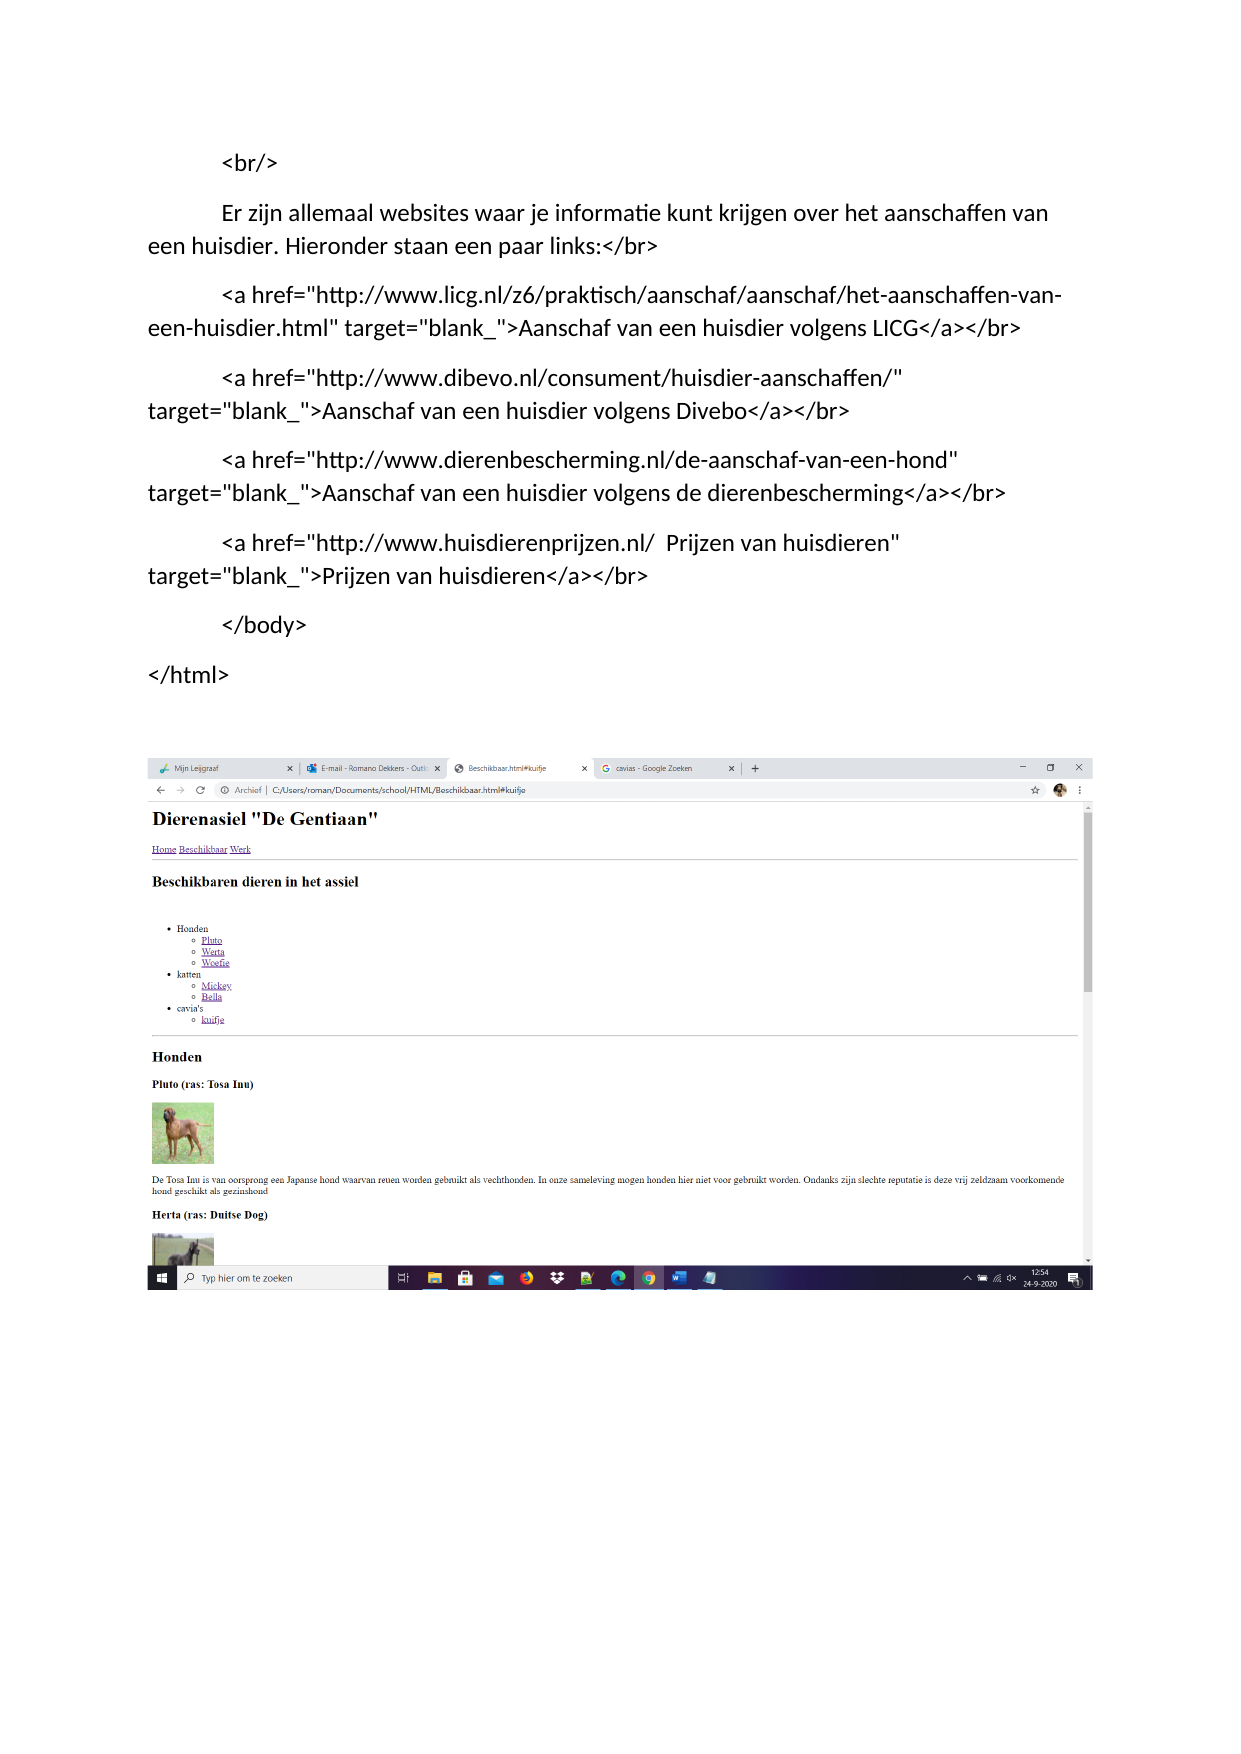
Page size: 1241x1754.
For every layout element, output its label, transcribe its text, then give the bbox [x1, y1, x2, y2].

text Er zijn allemaal websites waar je informatie kunt krijgen over het aanschaffen van een huisdier. Hieronder staan een paar links:</br> [148, 197, 1093, 261]
text <a href="http://www.dierenbescherming.nl/de-aanschaf-van-een-hond" target="blank_">Aanschaf van een huisdier volgens de dierenbescherming</a></br> [148, 445, 1093, 508]
picture [147, 758, 1093, 1290]
text <a href="http://www.huisdierenprijzen.nl/ Prijzen van huisdieren" target="blank_">Prijzen van huisdieren</a></br> [148, 527, 1093, 591]
text </html> [148, 659, 1093, 690]
text </body> [148, 610, 1093, 640]
text <a href="http://www.licg.nl/z6/praktisch/aanschaf/aanschaf/het-aanschaffen-van-een-huisdier.html" target="blank_">Aanschaf van een huisdier volgens LICG</a></br> [148, 280, 1093, 343]
text <br/> [148, 148, 1093, 178]
text <a href="http://www.dibevo.nl/consument/huisdier-aanschaffen/" target="blank_">Aanschaf van een huisdier volgens Divebo</a></br> [148, 362, 1093, 426]
